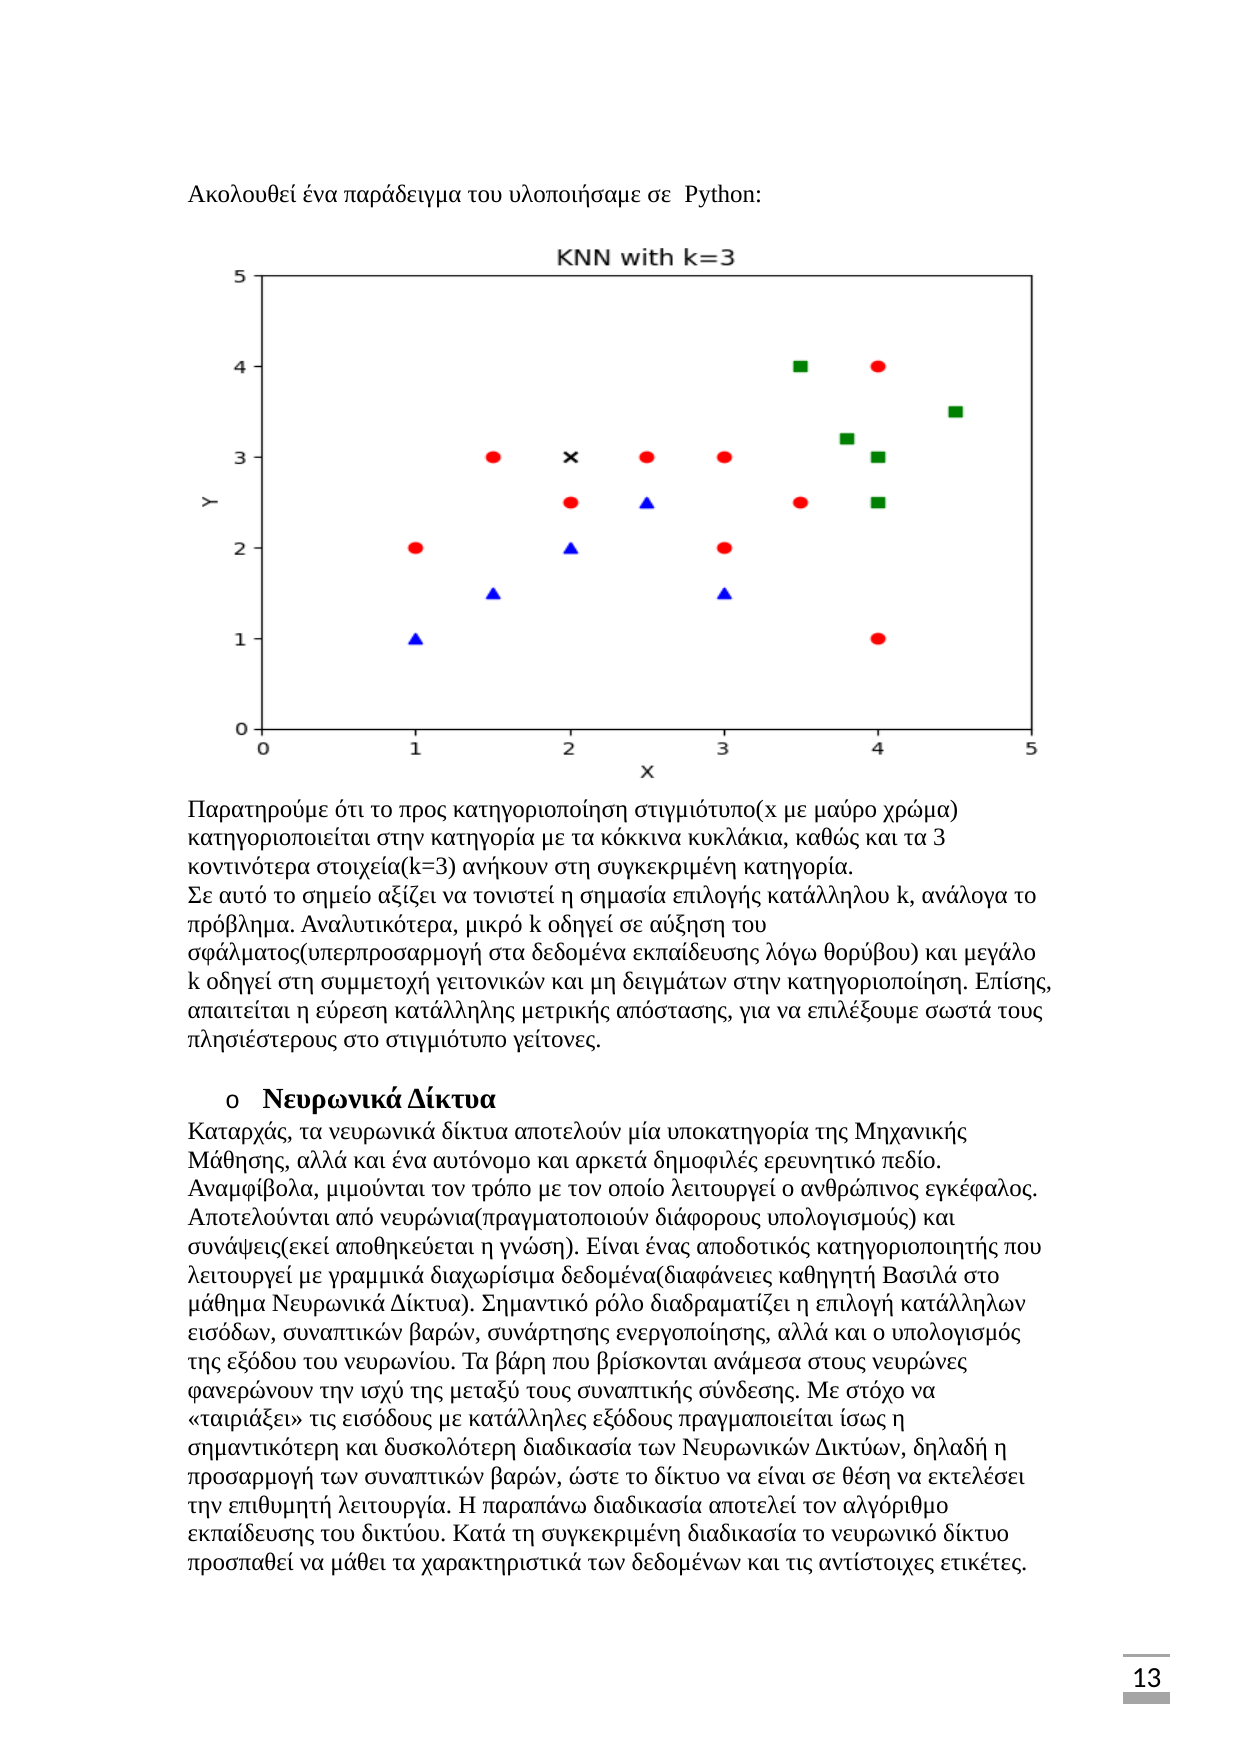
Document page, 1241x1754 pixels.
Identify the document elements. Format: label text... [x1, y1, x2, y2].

text Παρατηρούμε ότι το προς κατηγοριοποίηση στιγμιότυπο(x με μαύρο χρώμα) κατηγοριοποιείται στην κατηγορία με τα κόκκινα κυκλάκια, καθώς και τα 3 κοντινότερα στοιχεία(k=3) ανήκουν στη συγκεκριμένη κατηγορία. [187, 794, 1053, 880]
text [187, 1116, 1053, 1576]
text Ακολουθεί ένα παράδειγμα του υλοποιήσαμε σε Python: [187, 179, 1053, 207]
list Νευρωνικά Δίκτυα [225, 1081, 1053, 1116]
text Σε αυτό το σημείο αξίζει να τονιστεί η σημασία επιλογής κατάλληλου k, ανάλογα το πρόβλημα. Αναλυτικότερα, μικρό k οδηγεί σε αύξηση του σφάλματος(υπερπροσαρμογή στα δεδομένα εκπαίδευσης λόγω θορύβου) και μεγάλο k οδηγεί στη συμμετοχή γειτονικών και μη δειγμάτων στην κατηγοριοποίηση. Επίσης, απαιτείται η εύρεση κατάλληλης μετρικής απόστασης, για να επιλέξουμε σωστά τους πλησιέστερους στο στιγμιότυπο γείτονες. [187, 880, 1053, 1052]
picture [187, 236, 1053, 794]
